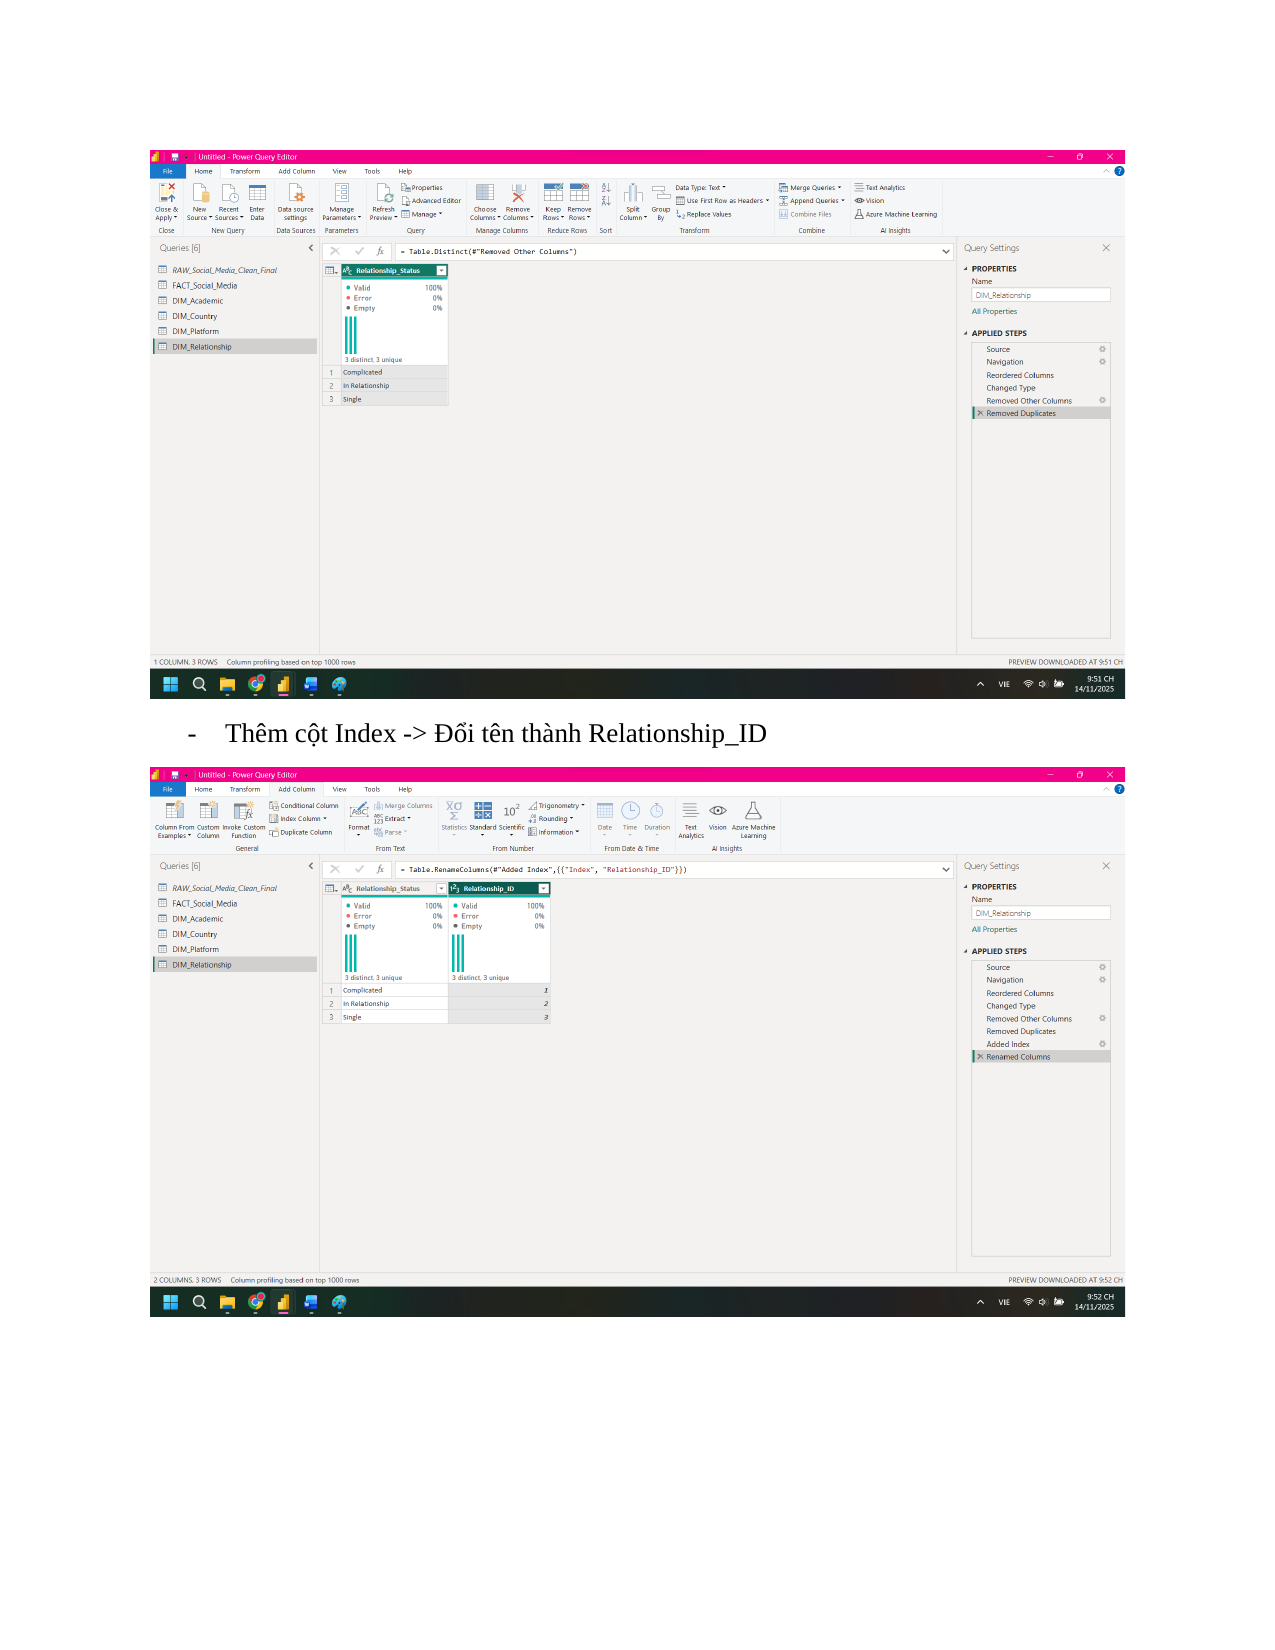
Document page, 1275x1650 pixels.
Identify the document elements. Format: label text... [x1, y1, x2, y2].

picture [150, 150, 1125, 699]
list Thêm cột Index -> Đổi tên thành Relationship_ID [187, 717, 1125, 749]
picture [150, 767, 1125, 1317]
